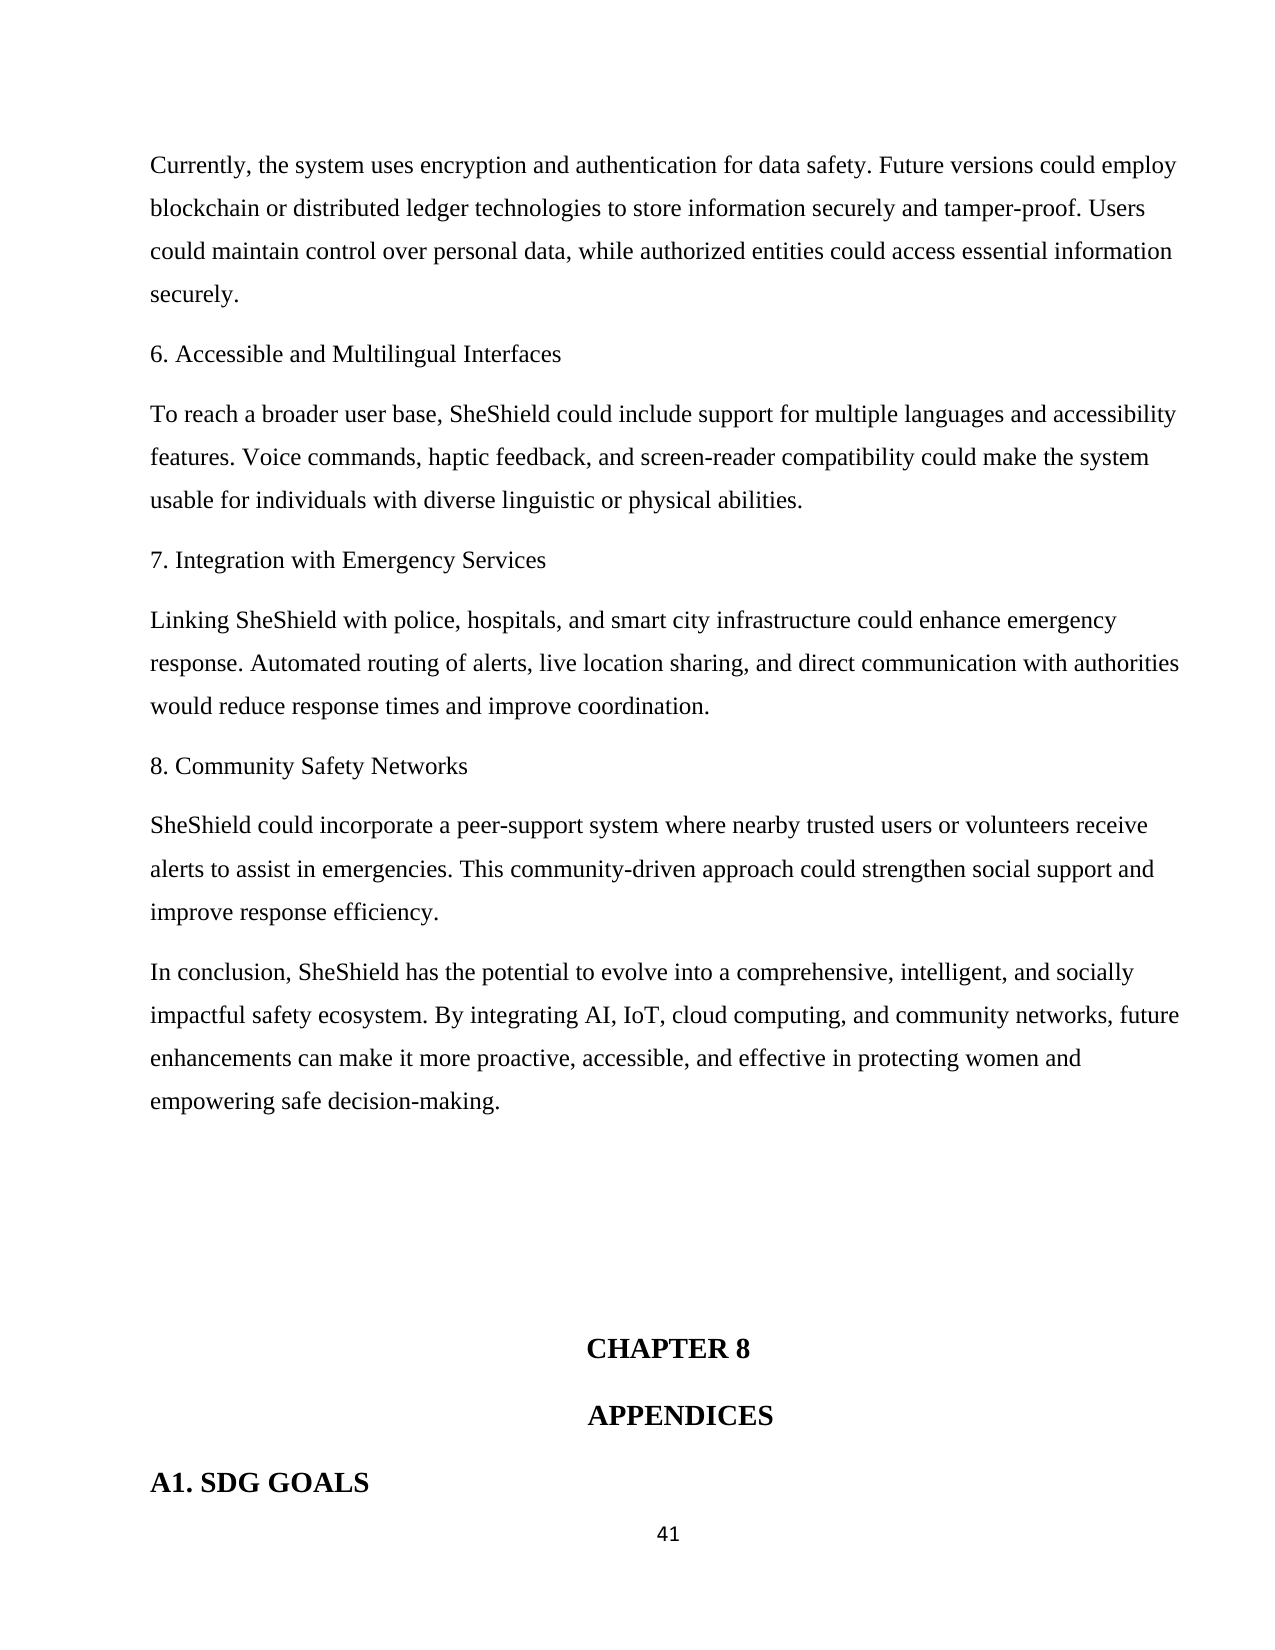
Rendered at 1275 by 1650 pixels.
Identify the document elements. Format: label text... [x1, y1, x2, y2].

text To reach a broader user base, SheShield could include support for multiple languages and accessibility features. Voice commands, haptic feedback, and screen-reader compatibility could make the system usable for individuals with diverse linguistic or physical abilities. [150, 399, 1186, 514]
text 8. Community Safety Networks [150, 751, 1186, 779]
text Currently, the system uses encryption and authentication for data safety. Future versions could employ blockchain or distributed ledger technologies to store information securely and tamper-proof. Users could maintain control over personal data, while authorized entities could access essential information securely. [150, 150, 1186, 308]
text SheShield could incorporate a peer-support system where nearby trusted users or volunteers receive alerts to assist in emergencies. This community-driven approach could strengthen social support and improve response efficiency. [150, 811, 1186, 926]
text 7. Integration with Emergency Services [150, 545, 1186, 574]
text Linking SheShield with police, hospitals, and smart city infrastructure could enhance emergency response. Automated routing of alerts, live location sharing, and direct communication with authorities would reduce response times and improve coordination. [150, 605, 1186, 720]
text CHAPTER 8 [150, 1331, 1186, 1365]
text APPENDICES [150, 1398, 1186, 1432]
text In conclusion, SheShield has the potential to evolve into a comprehensive, intelligent, and socially impactful safety ecosystem. By integrating AI, IoT, cloud computing, and community networks, future enhancements can make it more proactive, accessible, and effective in protecting women and empowering safe decision-making. [150, 957, 1186, 1115]
text 6. Accessible and Multilingual Interfaces [150, 339, 1186, 368]
text A1. SDG GOALS [150, 1465, 1186, 1499]
